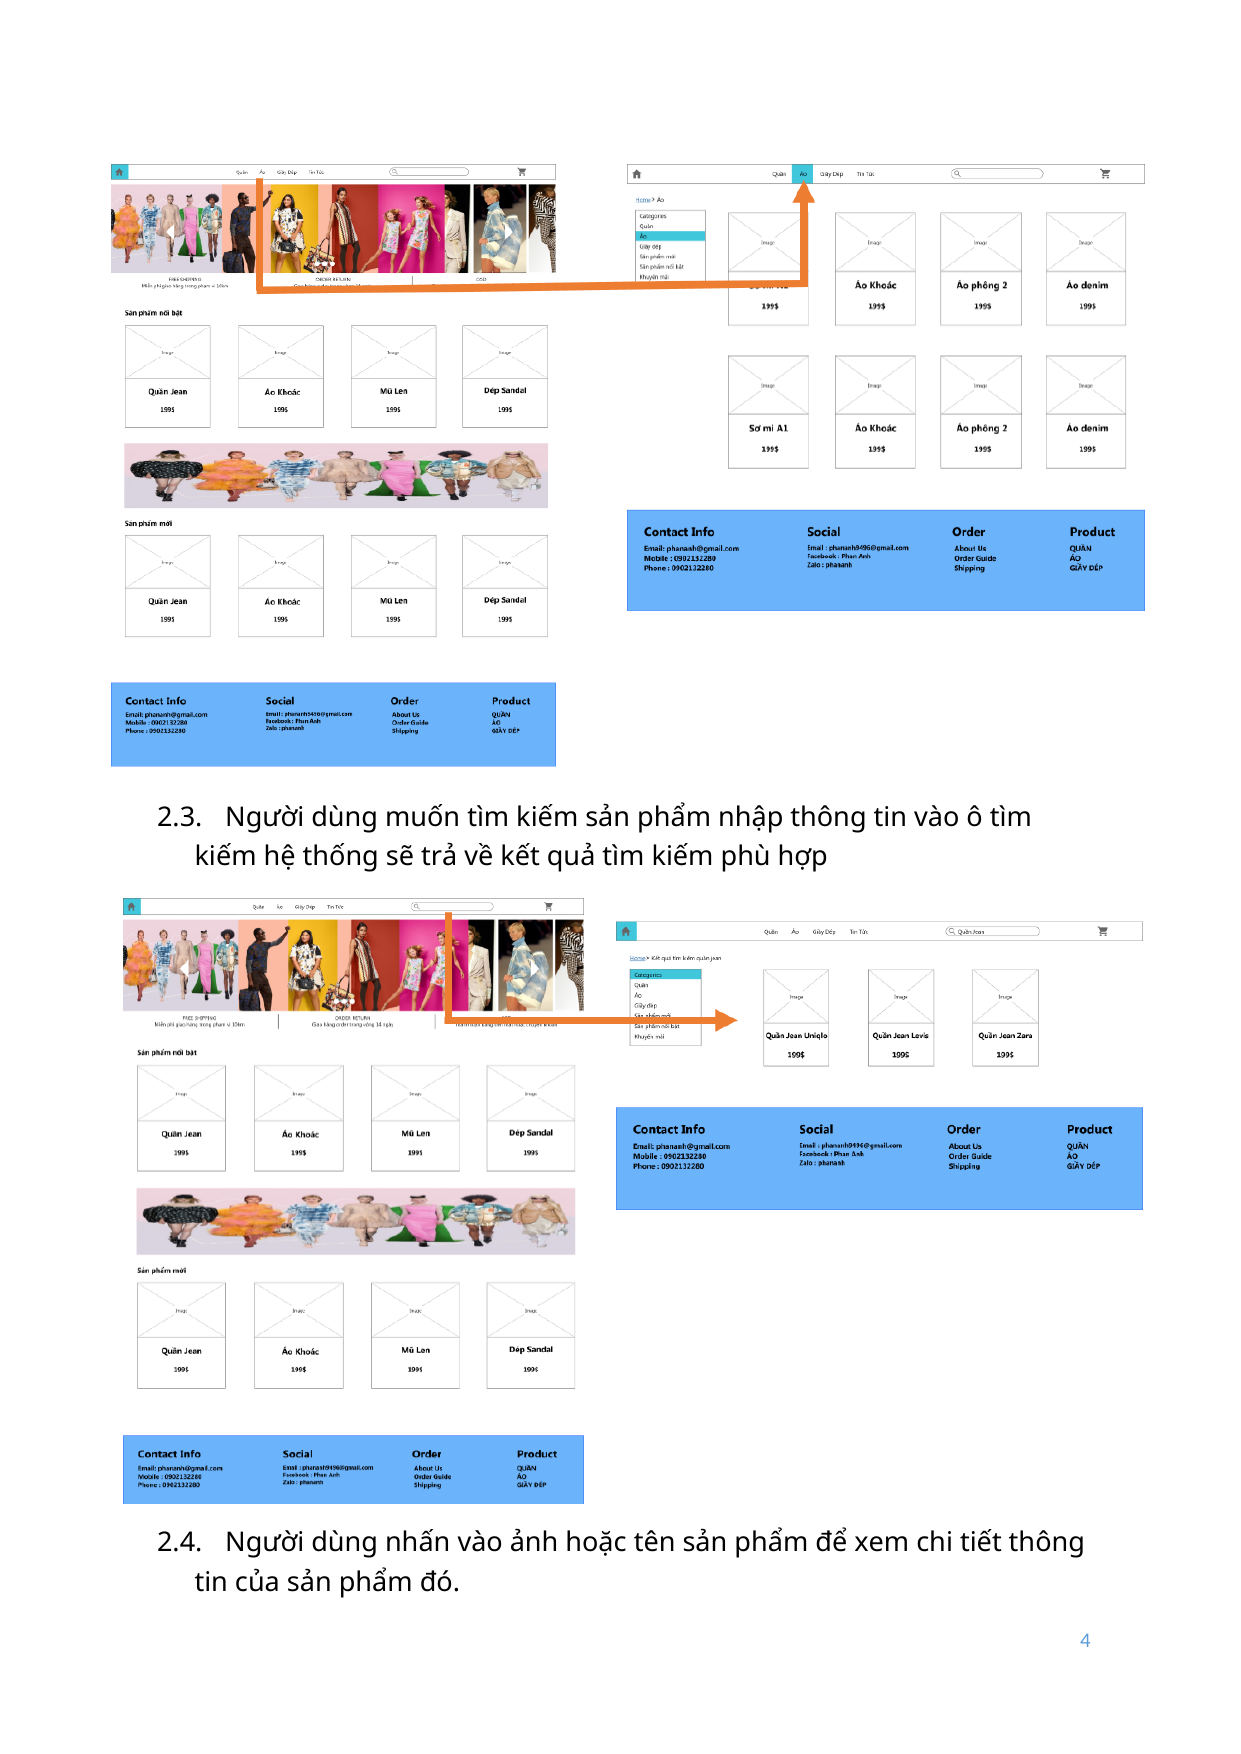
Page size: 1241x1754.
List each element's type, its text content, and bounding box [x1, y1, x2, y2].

picture [105, 893, 1154, 1504]
list Người dùng muốn tìm kiếm sản phẩm nhập thông tin vào ô tìm kiếm hệ thống sẽ trả về kết quả tìm kiếm phù hợp [157, 797, 1090, 874]
list Người dùng nhấn vào ảnh hoặc tên sản phẩm để xem chi tiết thông tin của sản phẩm đó. [157, 1523, 1090, 1599]
picture [91, 150, 1159, 779]
